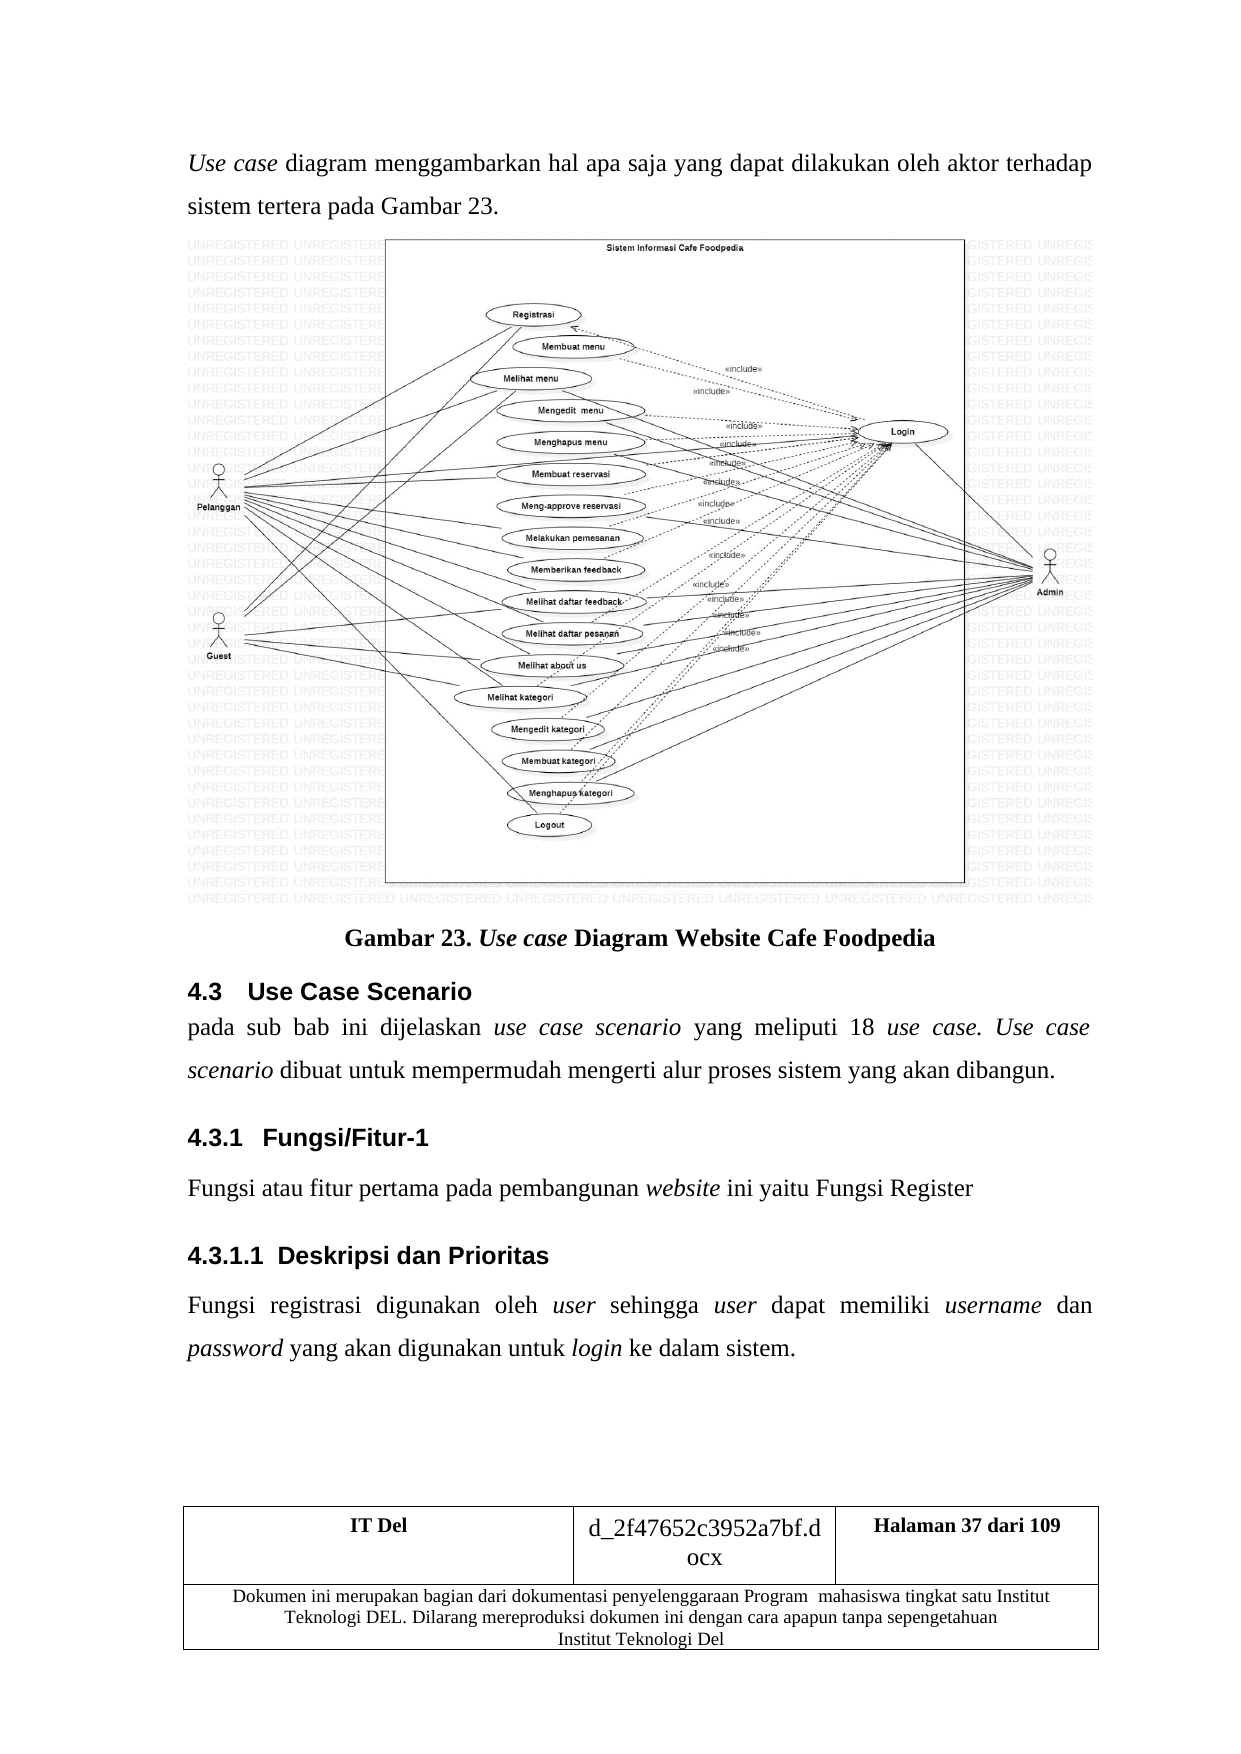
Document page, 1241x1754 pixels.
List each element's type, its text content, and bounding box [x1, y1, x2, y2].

text Fungsi registrasi digunakan oleh user sehingga user dapat memiliki username dan password yang akan digunakan untuk login ke dalam sistem. [187, 1290, 1092, 1362]
text pada sub bab ini dijelaskan use case scenario yang meliputi 18 use case. Use case scenario dibuat untuk mempermudah mengerti alur proses sistem yang akan dibangun. [187, 1012, 1092, 1084]
subtitle Use Case Scenario [187, 977, 1092, 1006]
text Gambar 23. Use case Diagram Website Cafe Foodpedia [187, 923, 1092, 952]
subtitle Deskripsi dan Prioritas [187, 1241, 1092, 1270]
text Use case diagram menggambarkan hal apa saja yang dapat dilakukan oleh aktor terhadap sistem tertera pada Gambar 23. [187, 148, 1092, 219]
subtitle Fungsi/Fitur-1 [187, 1123, 1092, 1152]
picture [187, 233, 1093, 909]
text Fungsi atau fitur pertama pada pembangunan website ini yaitu Fungsi Register [187, 1173, 1092, 1202]
